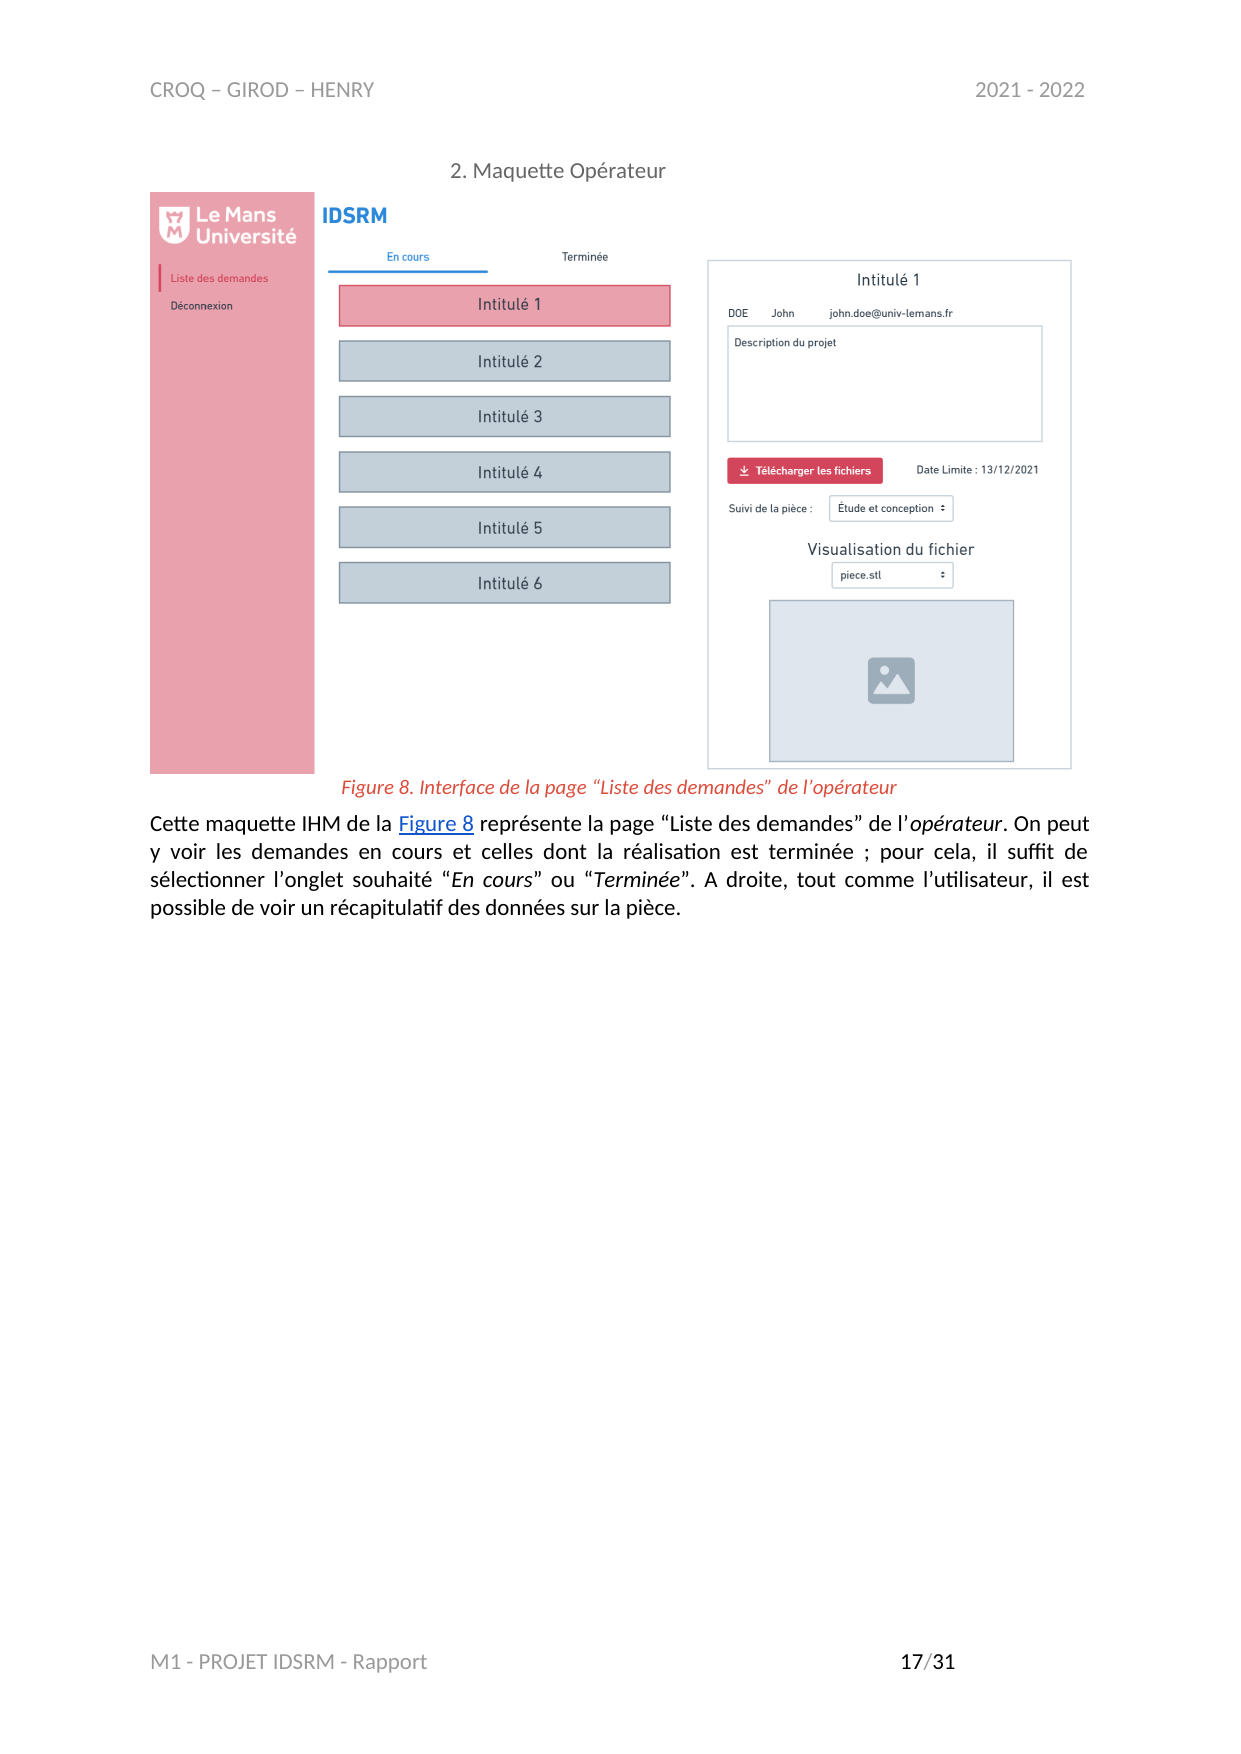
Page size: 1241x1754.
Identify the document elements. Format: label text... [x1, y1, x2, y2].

text Cette maquette IHM de la Figure 8 représente la page “Liste des demandes” de l’opérateur. On peut y voir les demandes en cours et celles dont la réalisation est terminée ; pour cela, il suffit de sélectionner l’onglet souhaité “En cours” ou “Terminée”. A droite, tout comme l’utilisateur, il est possible de voir un récapitulatif des données sur la pièce. [150, 809, 1090, 921]
picture [150, 192, 1091, 774]
text Figure 8. Interface de la page “Liste des demandes” de l’opérateur [150, 774, 1090, 799]
subtitle 2. Maquette Opérateur [150, 156, 1090, 184]
